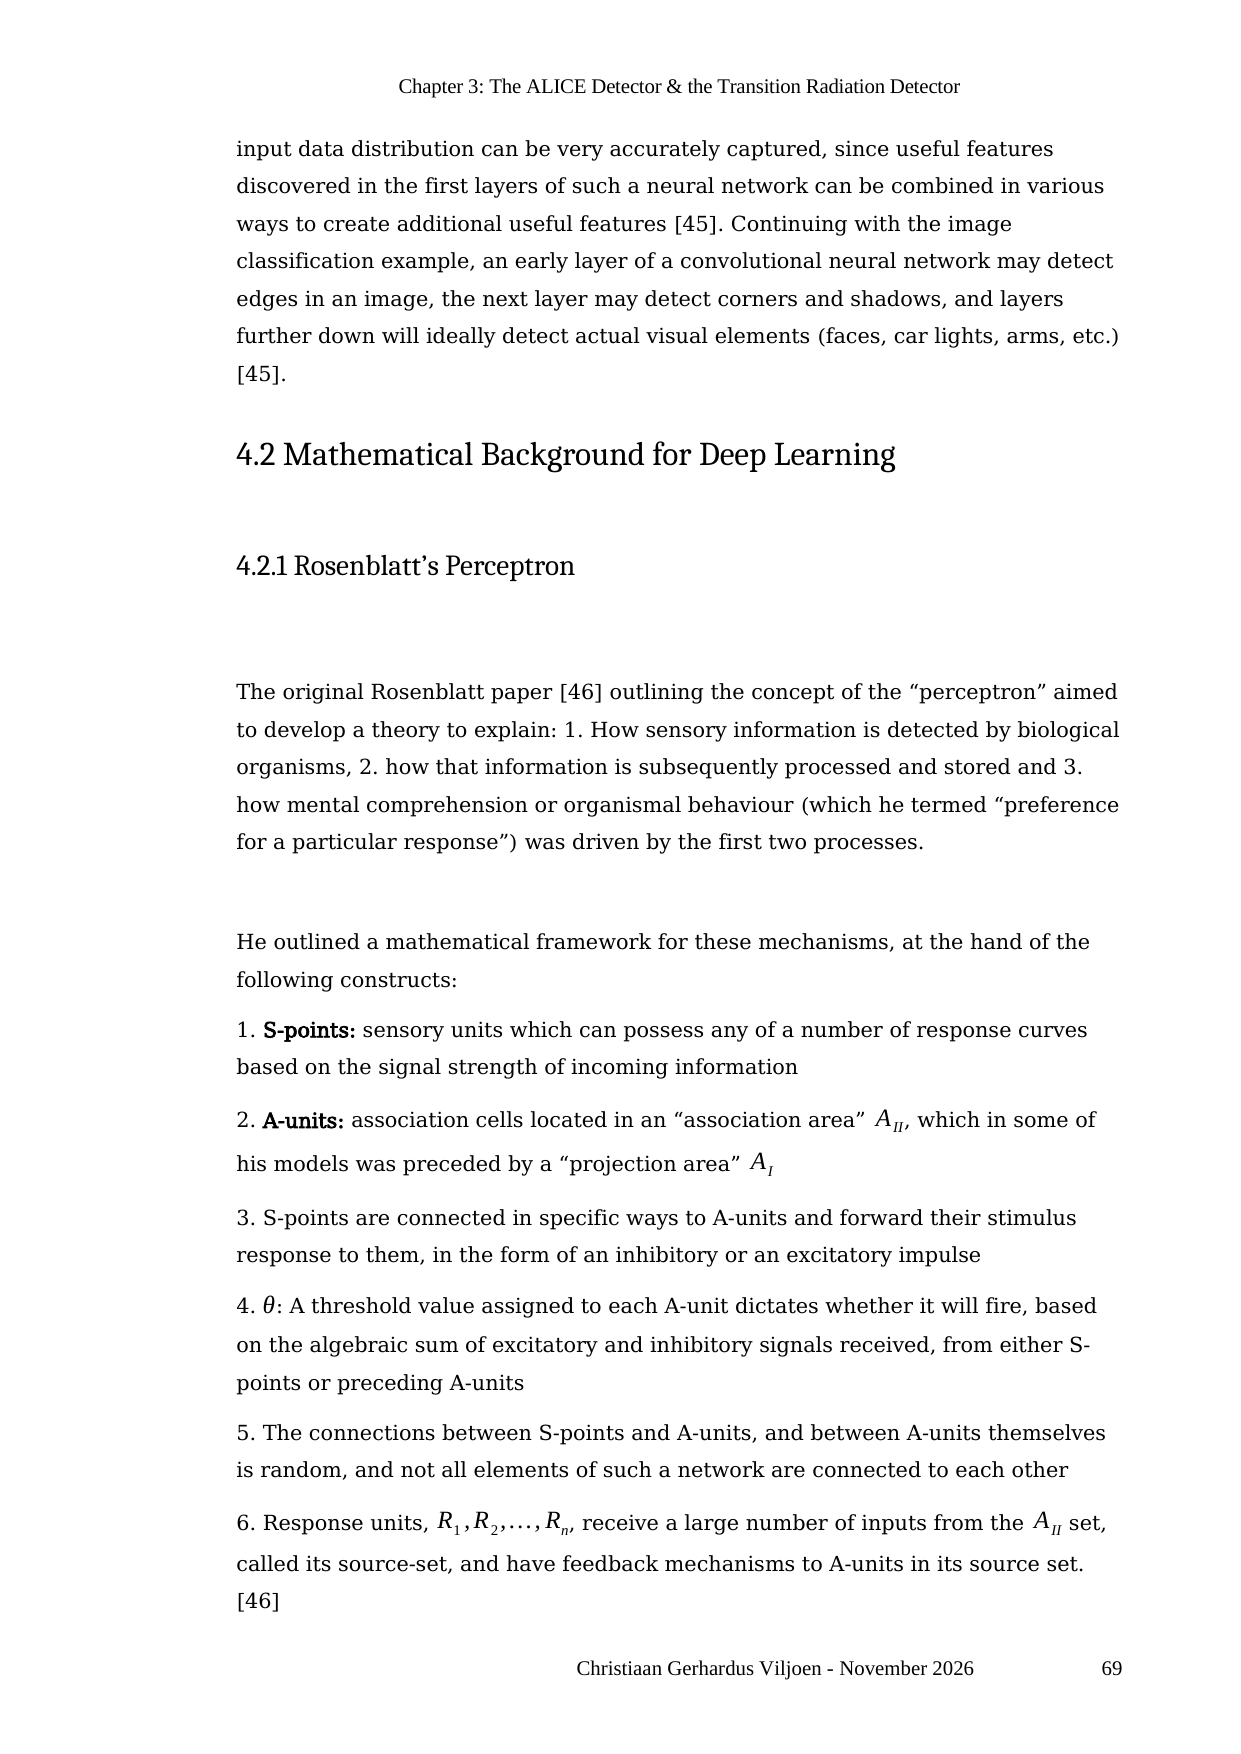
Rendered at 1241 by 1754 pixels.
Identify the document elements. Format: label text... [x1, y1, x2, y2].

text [236, 135, 1122, 385]
text He outlined a mathematical framework for these mechanisms, at the hand of the following constructs: [236, 929, 1122, 992]
text 3. S-points are connected in specific ways to A-units and forward their stimulus response to them, in the form of an inhibitory or an excitatory impulse [236, 1204, 1122, 1267]
subtitle Mathematical Background for Deep Learning [236, 435, 1122, 474]
text 5. The connections between S-points and A-units, and between A-units themselves is random, and not all elements of such a network are connected to each other [236, 1419, 1122, 1482]
text 6. Response units, , receive a large number of inputs from the set, called its source-set, and have feedback mechanisms to A-units in its source set. [236, 1507, 1122, 1613]
text The original Rosenblatt paper outlining the concept of the “perceptron” aimed to develop a theory to explain: 1. How sensory information is detected by biological organisms, 2. how that information is subsequently processed and stored and 3. how mental comprehension or organismal behaviour (which he termed “preference for a particular response”) was driven by the first two processes. [236, 679, 1122, 854]
text 1. S-points: sensory units which can possess any of a number of response curves based on the signal strength of incoming information [236, 1017, 1122, 1079]
text 2. A-units: association cells located in an “association area” , which in some of his models was preceded by a “projection area” [236, 1104, 1122, 1179]
subtitle Rosenblatt’s Perceptron [236, 549, 1122, 583]
text 4. : A threshold value assigned to each A-unit dictates whether it will fire, based on the algebraic sum of excitatory and inhibitory signals received, from either S-points or preceding A-units [236, 1292, 1122, 1394]
